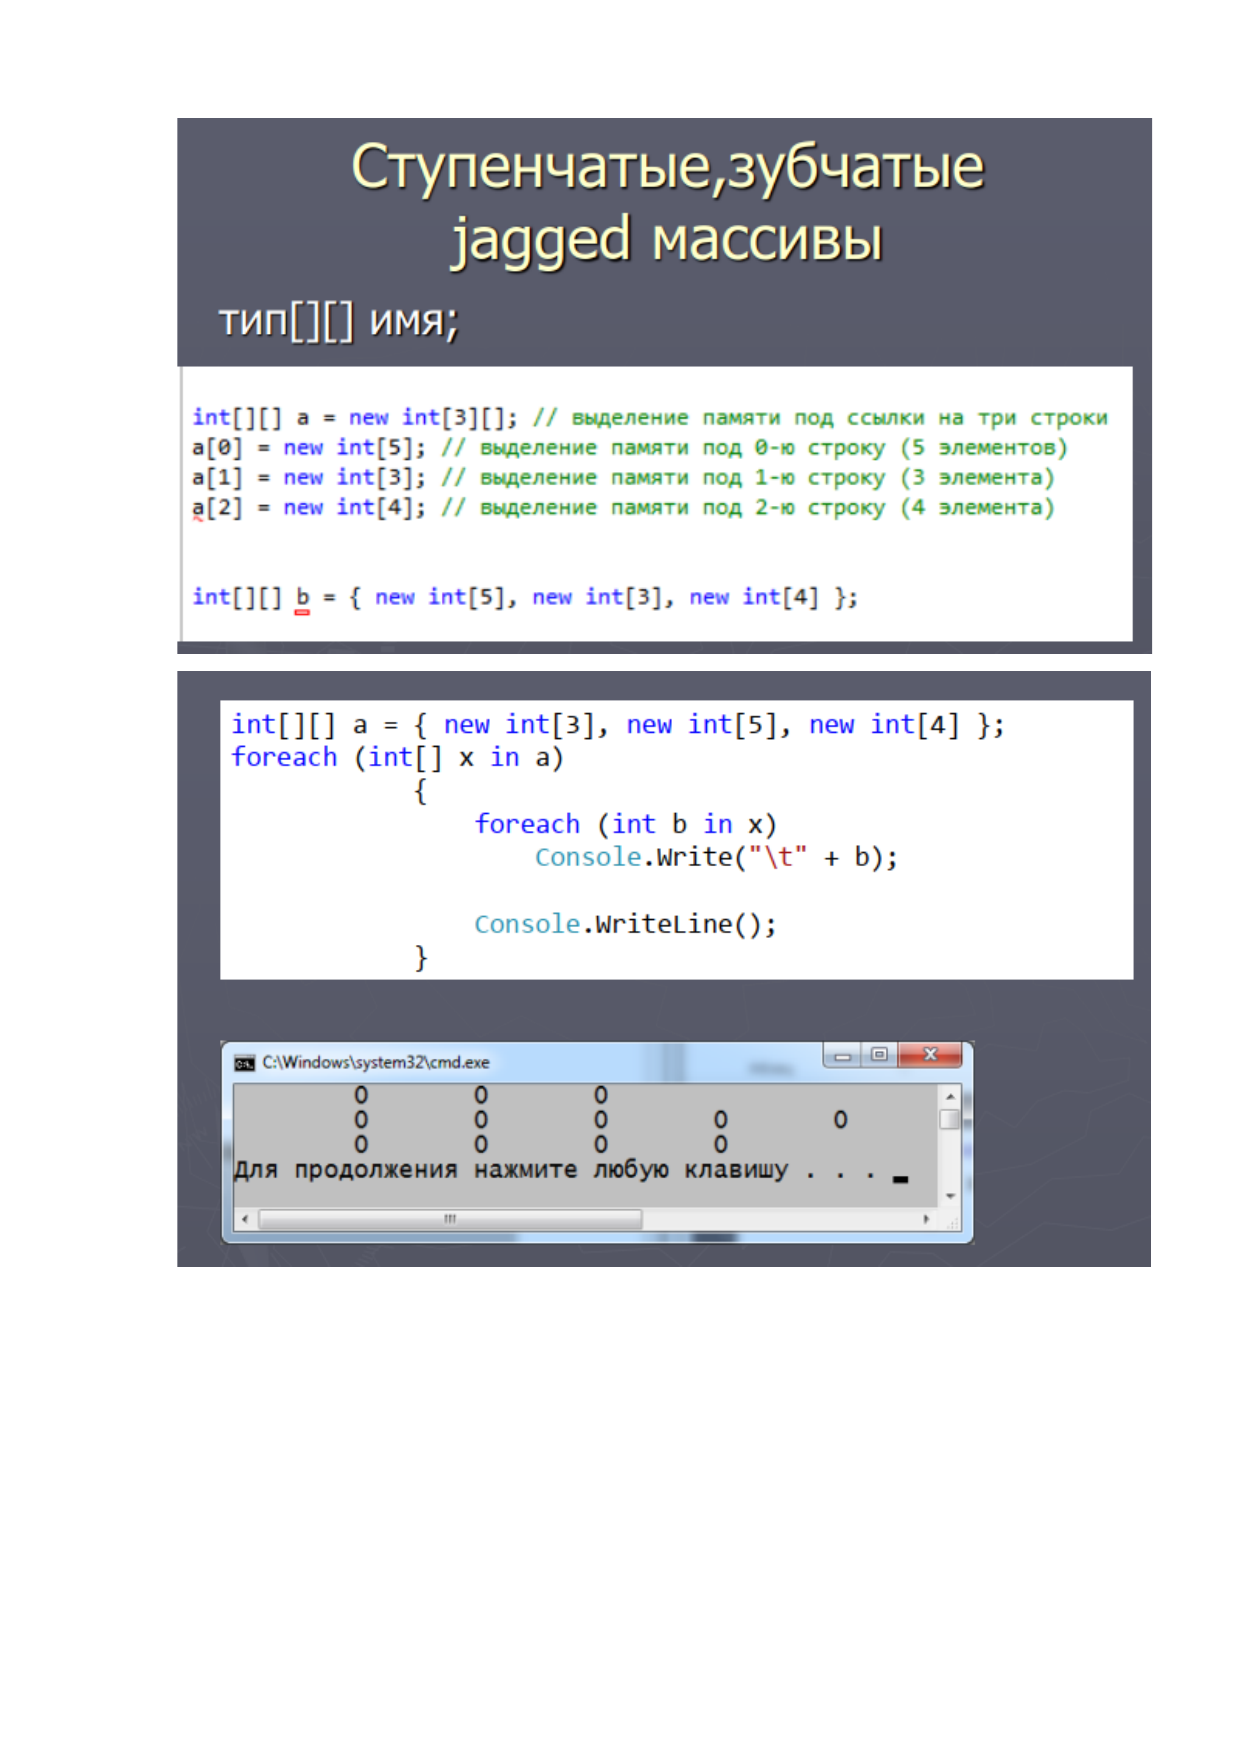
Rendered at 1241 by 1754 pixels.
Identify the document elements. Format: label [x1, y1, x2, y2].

picture [177, 671, 1151, 1267]
picture [177, 118, 1153, 654]
